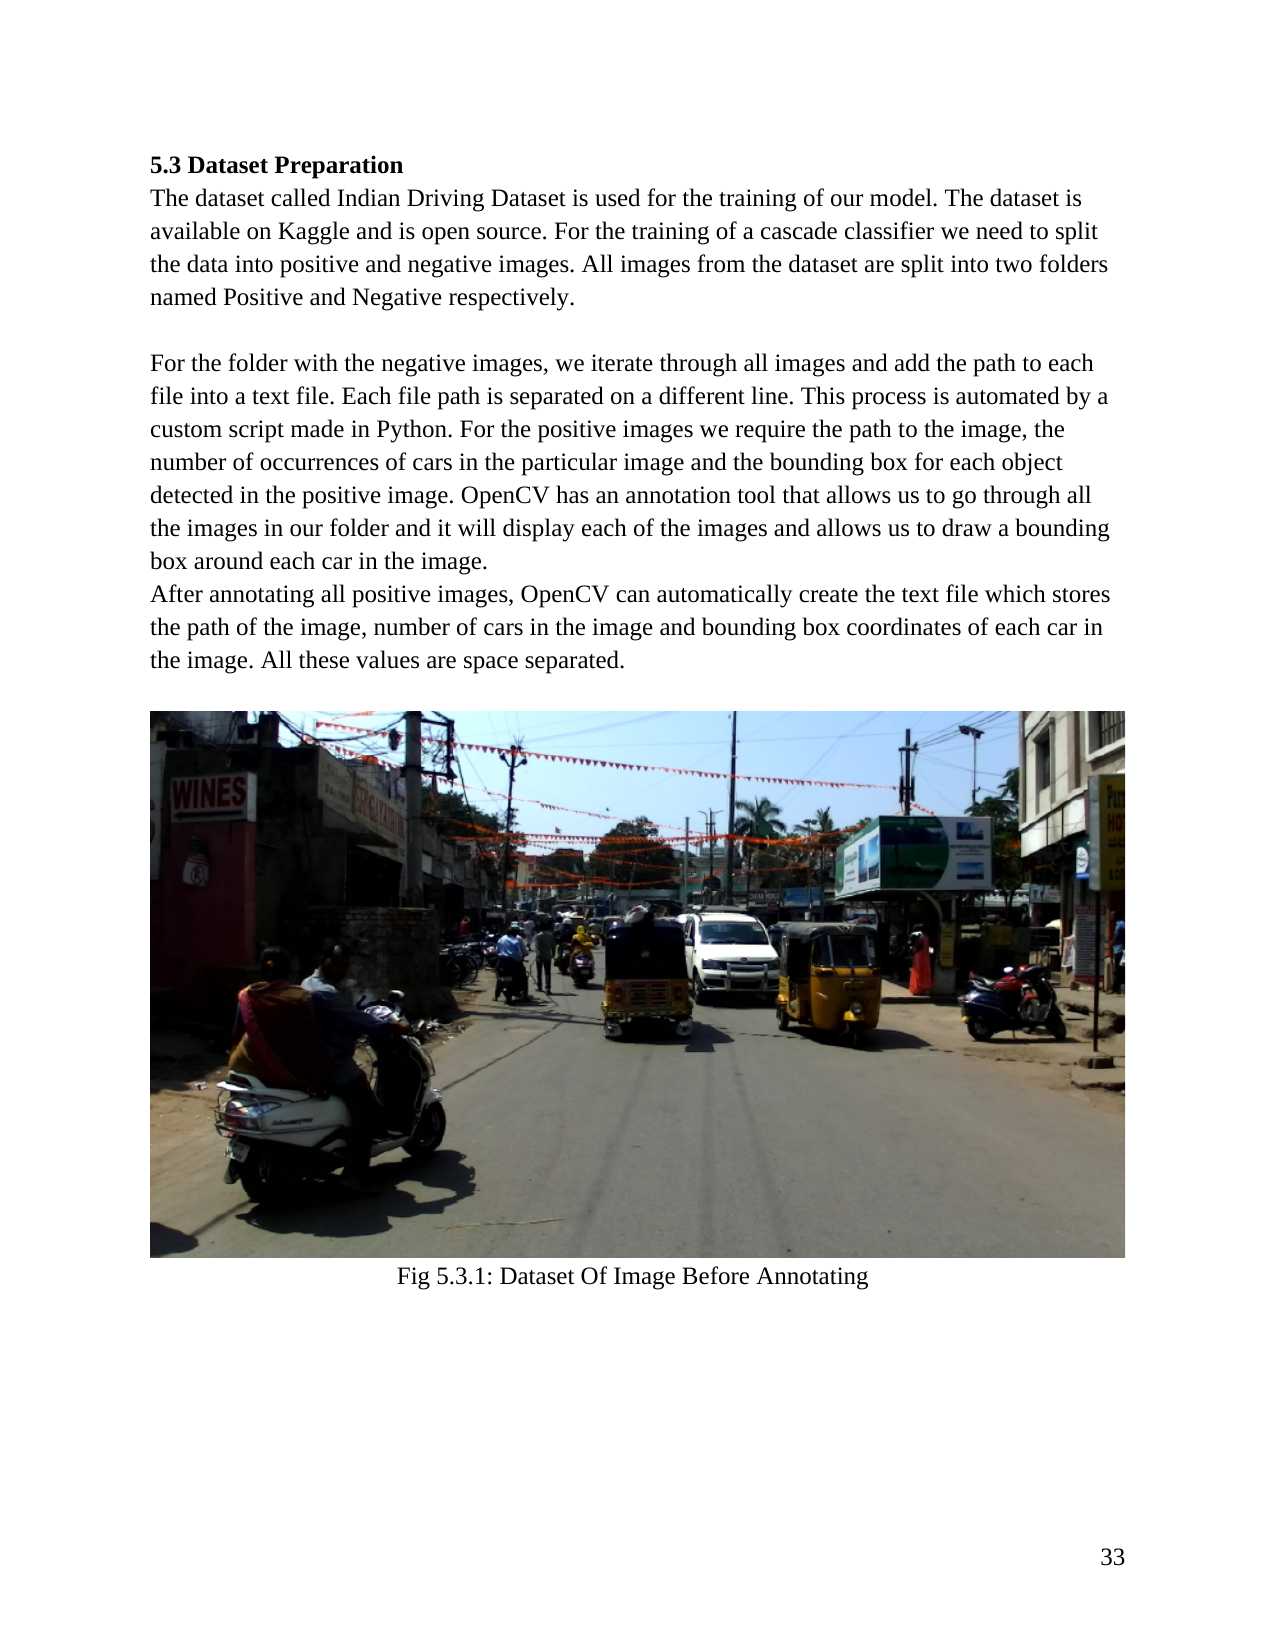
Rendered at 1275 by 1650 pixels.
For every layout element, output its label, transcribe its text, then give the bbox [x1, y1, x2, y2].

text Fig 5.3.1: Dataset Of Image Before Annotating [150, 1261, 1115, 1290]
text The dataset called Indian Driving Dataset is used for the training of our model. The dataset is available on Kaggle and is open source. For the training of a cascade classifier we need to split the data into positive and negative images. All images from the dataset are split into two folders named Positive and Negative respectively. [150, 183, 1125, 311]
text For the folder with the negative images, we iterate through all images and add the path to each file into a text file. Each file path is separated on a different line. This process is automated by a custom script made in Python. For the positive images we require the path to the image, the number of occurrences of cars in the particular image and the bounding box for each object detected in the positive image. OpenCV has an annotation tool that allows us to go through all the images in our folder and it will display each of the images and allows us to draw a bounding box around each car in the image. [150, 348, 1125, 575]
text 5.3 Dataset Preparation [150, 150, 1125, 179]
text After annotating all positive images, OpenCV can automatically create the text file which stores the path of the image, number of cars in the image and bounding box coordinates of each car in the image. All these values are space separated. [150, 579, 1125, 674]
picture [150, 711, 1125, 1258]
